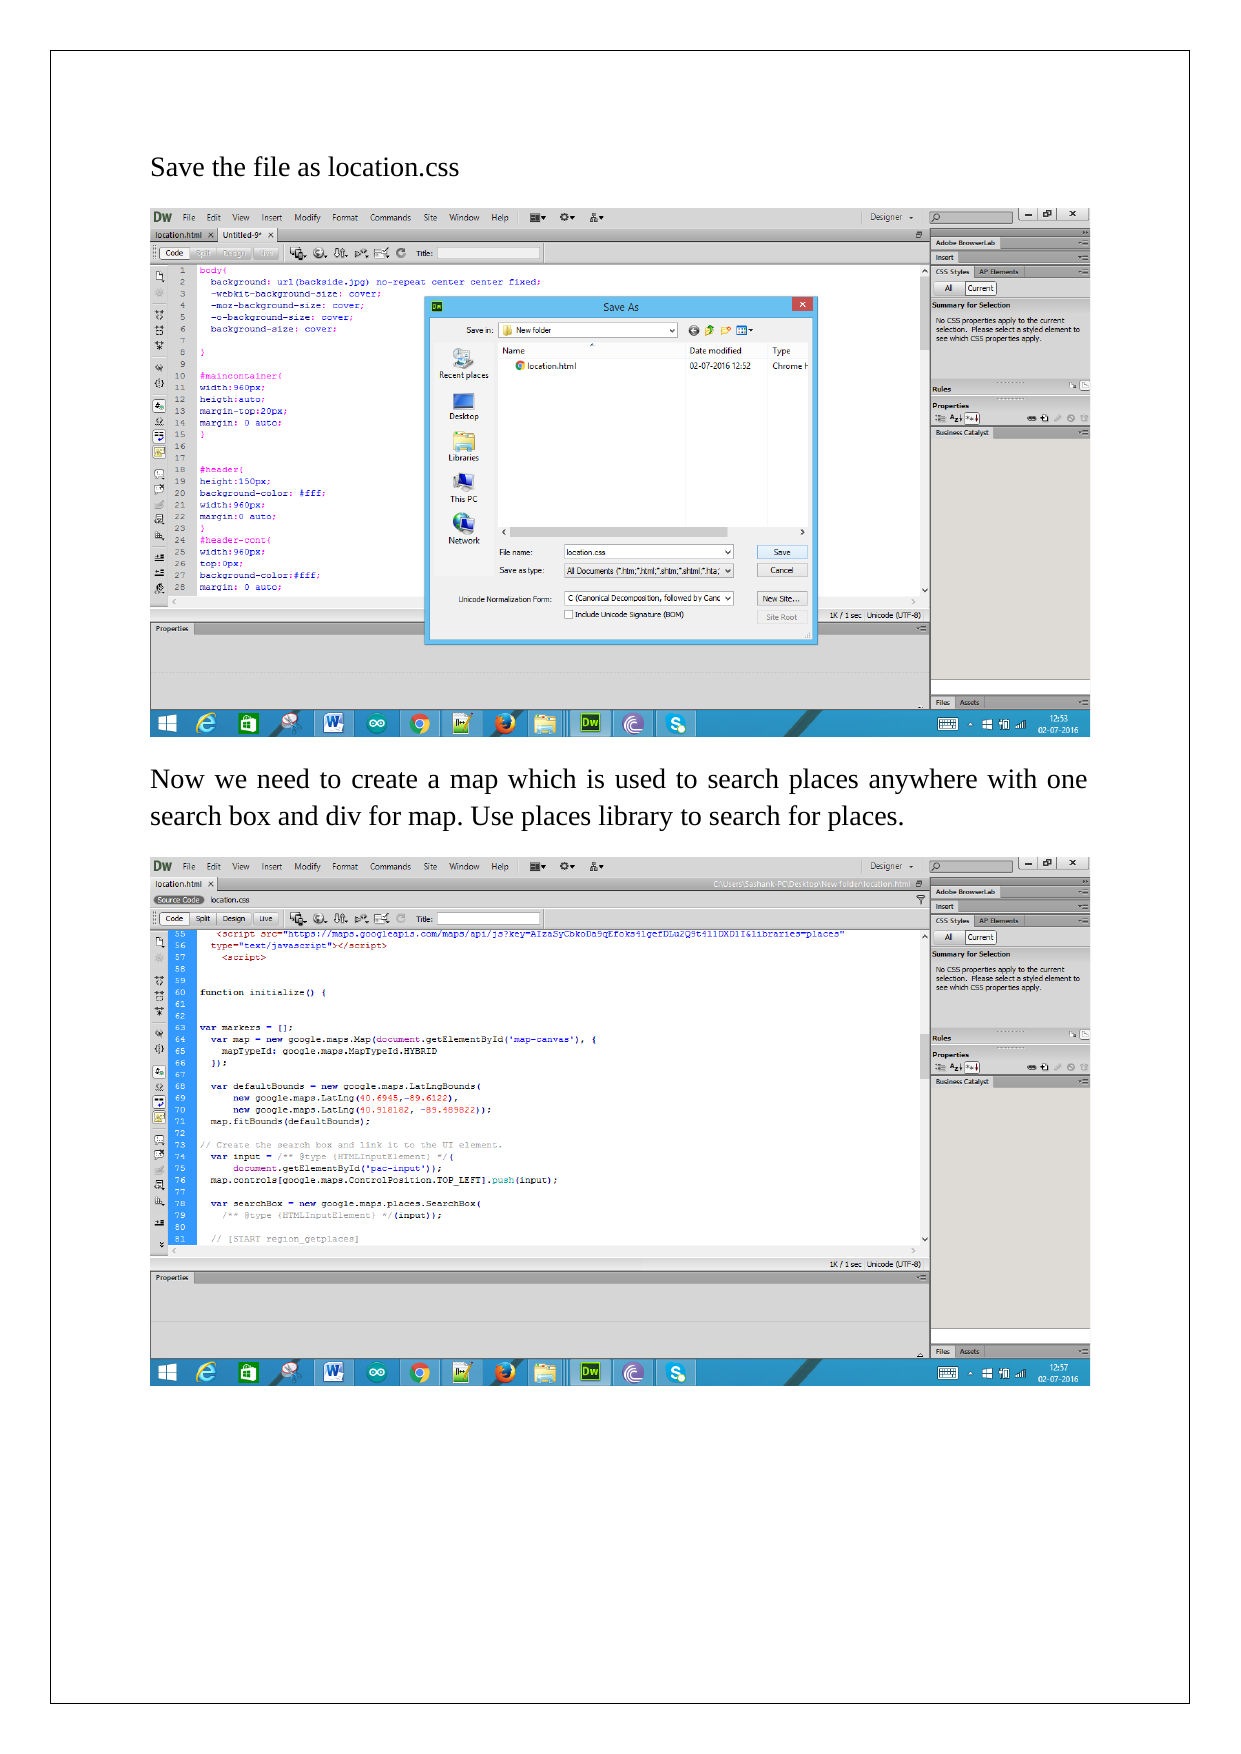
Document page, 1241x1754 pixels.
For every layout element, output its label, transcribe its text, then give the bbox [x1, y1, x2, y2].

text Save the file as location.css [150, 150, 1090, 182]
picture [150, 857, 1091, 1386]
text Now we need to create a map which is used to search places anywhere with one search box and div for map. Use places library to search for places. [150, 762, 1090, 831]
picture [150, 208, 1091, 737]
